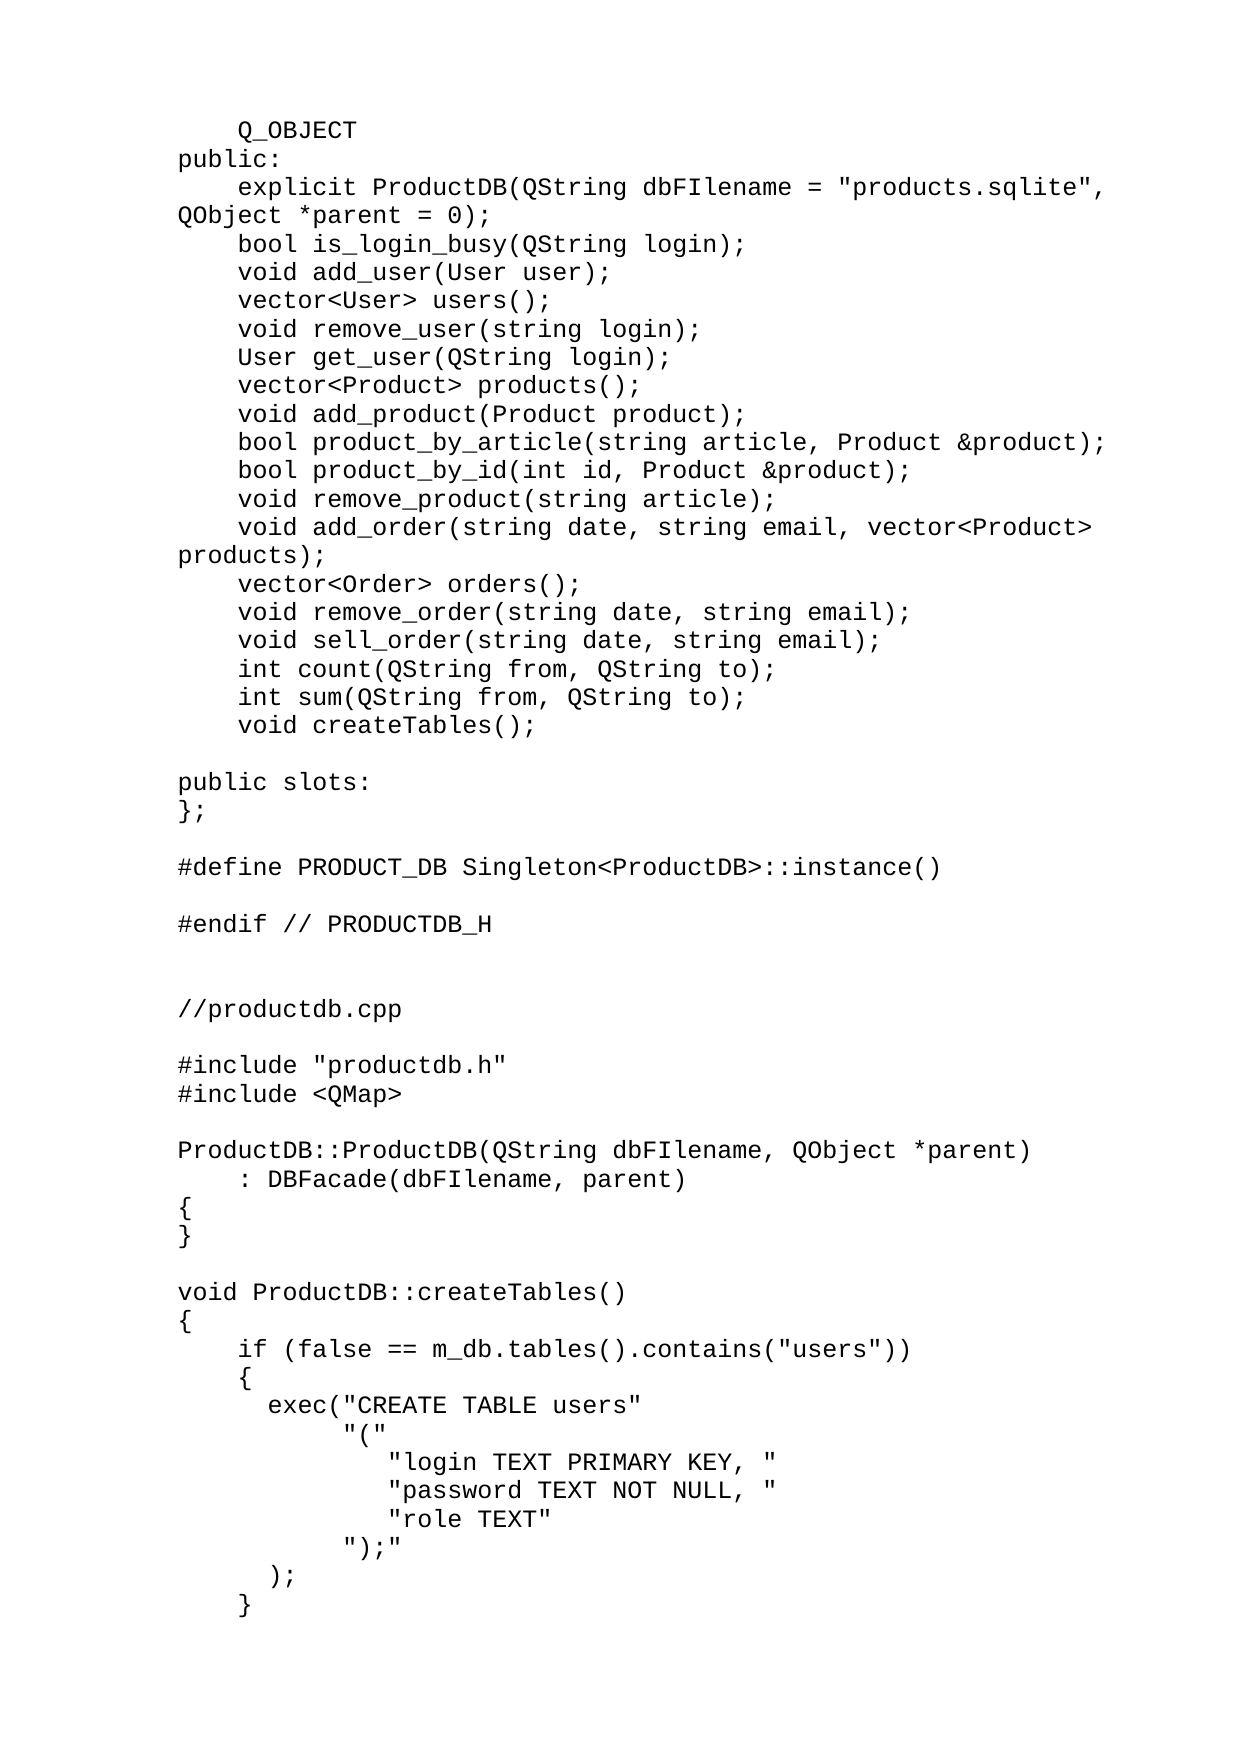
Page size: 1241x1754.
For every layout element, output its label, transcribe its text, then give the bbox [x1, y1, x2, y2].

text } [177, 1223, 1152, 1251]
text vector<Product> products(); [177, 373, 1152, 401]
text #endif // PRODUCTDB_H [177, 911, 1152, 940]
text void remove_product(string article); [177, 486, 1152, 515]
text bool is_login_busy(QString login); [177, 231, 1152, 260]
text void add_product(Product product); [177, 401, 1152, 430]
text void createTables(); [177, 713, 1152, 741]
text void sell_order(string date, string email); [177, 628, 1152, 656]
text void add_order(string date, string email, vector<Product> products); [177, 515, 1152, 571]
text bool product_by_article(string article, Product &product); [177, 430, 1152, 458]
text { [177, 1308, 1152, 1336]
text "role TEXT" [177, 1506, 1152, 1535]
text int sum(QString from, QString to); [177, 685, 1152, 713]
text public: [177, 146, 1152, 175]
text : DBFacade(dbFIlename, parent) [177, 1166, 1152, 1195]
text User get_user(QString login); [177, 345, 1152, 373]
text bool product_by_id(int id, Product &product); [177, 458, 1152, 486]
text { [177, 1195, 1152, 1223]
text void remove_user(string login); [177, 316, 1152, 345]
text ProductDB::ProductDB(QString dbFIlename, QObject *parent) [177, 1138, 1152, 1166]
text void ProductDB::createTables() [177, 1280, 1152, 1308]
text void remove_order(string date, string email); [177, 600, 1152, 628]
text "password TEXT NOT NULL, " [177, 1478, 1152, 1506]
text explicit ProductDB(QString dbFIlename = "products.sqlite", QObject *parent = 0); [177, 175, 1152, 231]
text "(" [177, 1421, 1152, 1450]
text }; [177, 798, 1152, 826]
text #include <QMap> [177, 1081, 1152, 1110]
text void add_user(User user); [177, 260, 1152, 288]
text vector<User> users(); [177, 288, 1152, 316]
text ); [177, 1563, 1152, 1591]
text if (false == m_db.tables().contains("users")) [177, 1336, 1152, 1365]
text exec("CREATE TABLE users" [177, 1393, 1152, 1421]
text #define PRODUCT_DB Singleton<ProductDB>::instance() [177, 855, 1152, 883]
text { [177, 1365, 1152, 1393]
text //productdb.cpp [177, 996, 1152, 1025]
text public slots: [177, 770, 1152, 798]
text int count(QString from, QString to); [177, 656, 1152, 685]
text } [177, 1591, 1152, 1620]
text "login TEXT PRIMARY KEY, " [177, 1450, 1152, 1478]
text #include "productdb.h" [177, 1053, 1152, 1081]
text vector<Order> orders(); [177, 571, 1152, 600]
text ");" [177, 1535, 1152, 1563]
text Q_OBJECT [177, 118, 1152, 146]
